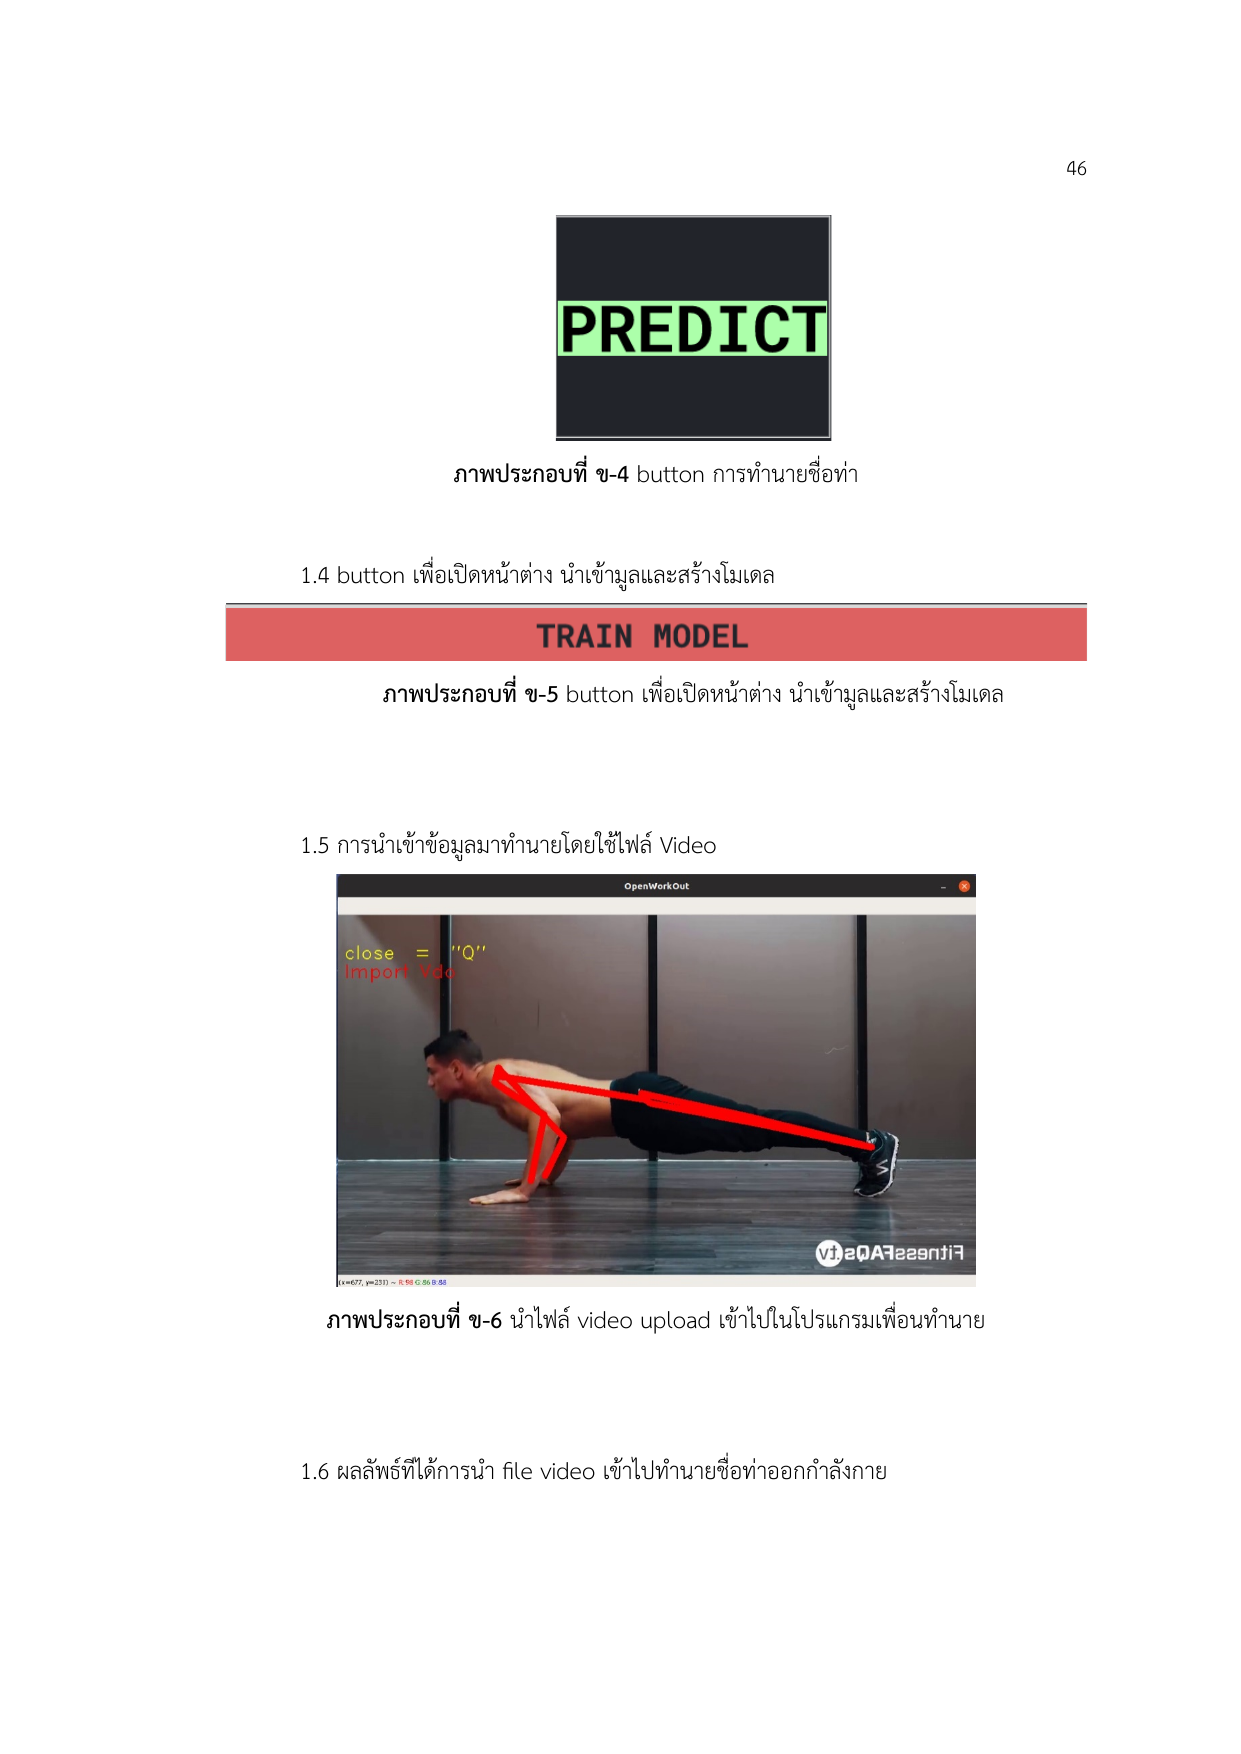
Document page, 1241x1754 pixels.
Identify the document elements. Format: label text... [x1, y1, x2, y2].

text 1.5 การนำเข้าข้อมูลมาทำนายโดยใช้ไฟล์ Video [225, 824, 1087, 862]
text 1.6 ผลลัพธ์ทีได้การนำ file video เข้าไปทำนายชื่อท่าออกกำลังกาย [225, 1450, 1087, 1488]
picture [555, 215, 832, 441]
picture [225, 603, 1088, 661]
text ภาพประกอบที่ ข-4 button การทำนายชื่อท่า [225, 453, 1087, 491]
text ภาพประกอบที่ ข-6 นำไฟล์ video upload เข้าไปในโปรแกรมเพื่อนทำนาย [225, 1299, 1087, 1337]
text 1.4 button เพื่อเปิดหน้าต่าง นำเข้ามูลและสร้างโมเดล [225, 554, 1087, 591]
picture [336, 874, 976, 1287]
text ภาพประกอบที่ ข-5 button เพื่อเปิดหน้าต่าง นำเข้ามูลและสร้างโมเดล [225, 673, 1087, 711]
